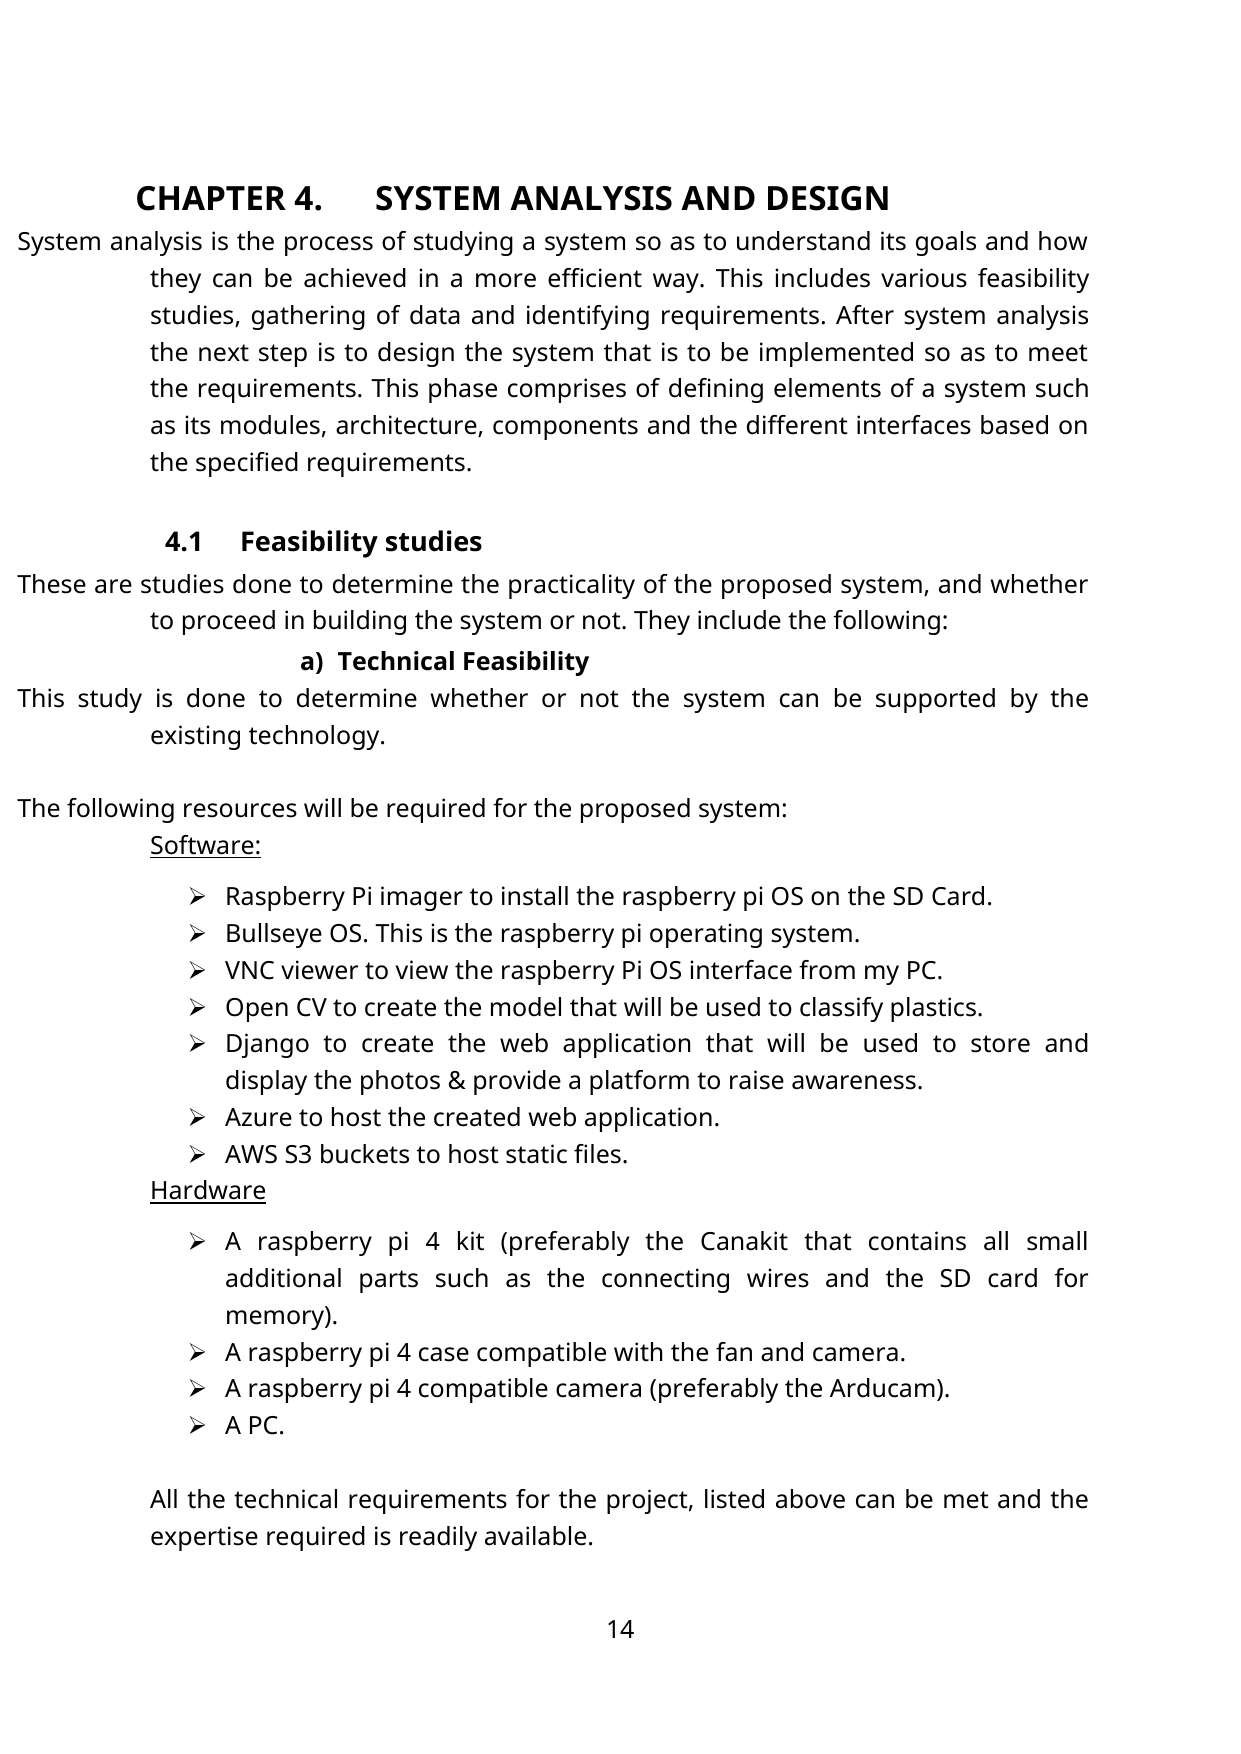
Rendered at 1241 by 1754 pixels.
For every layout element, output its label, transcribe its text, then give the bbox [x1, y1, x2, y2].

text All the technical requirements for the project, listed above can be met and the expertise required is readily available. [150, 1481, 1090, 1552]
list A raspberry pi 4 case compatible with the fan and camera. [187, 1334, 1090, 1368]
list Raspberry Pi imager to install the raspberry pi OS on the SD Card. [187, 879, 1090, 913]
subtitle Technical Feasibility [300, 644, 1090, 678]
list System analysis is the process of studying a system so as to understand its goals and how they can be achieved in a more efficient way. This includes various feasibility studies, gathering of data and identifying requirements. After system analysis the next step is to design the system that is to be implemented so as to meet the requirements. This phase comprises of defining elements of a system such as its modules, architecture, components and the different interfaces based on the specified requirements. [17, 224, 1090, 479]
subtitle System Analysis AND DESIGN [135, 175, 1090, 220]
subtitle Feasibility studies [165, 522, 1090, 559]
list A raspberry pi 4 kit (preferably the Canakit that contains all small additional parts such as the connecting wires and the SD card for memory). [187, 1224, 1090, 1332]
list Azure to host the created web application. [187, 1099, 1090, 1133]
list A raspberry pi 4 compatible camera (preferably the Arducam). [187, 1371, 1090, 1405]
list Bullseye OS. This is the raspberry pi operating system. [187, 916, 1090, 950]
list This study is done to determine whether or not the system can be supported by the existing technology. [17, 681, 1090, 752]
list Django to create the web application that will be used to store and display the photos & provide a platform to raise awareness. [187, 1026, 1090, 1097]
text Software: [150, 828, 1090, 862]
list These are studies done to determine the practicality of the proposed system, and whether to proceed in building the system or not. They include the following: [17, 566, 1090, 637]
list VNC viewer to view the raspberry Pi OS interface from my PC. [187, 952, 1090, 986]
list A PC. [187, 1408, 1090, 1442]
list The following resources will be required for the proposed system: [17, 791, 1090, 825]
list AWS S3 buckets to host static files. [187, 1136, 1090, 1170]
list Open CV to create the model that will be used to classify plastics. [187, 989, 1090, 1023]
text Hardware [150, 1173, 1090, 1207]
